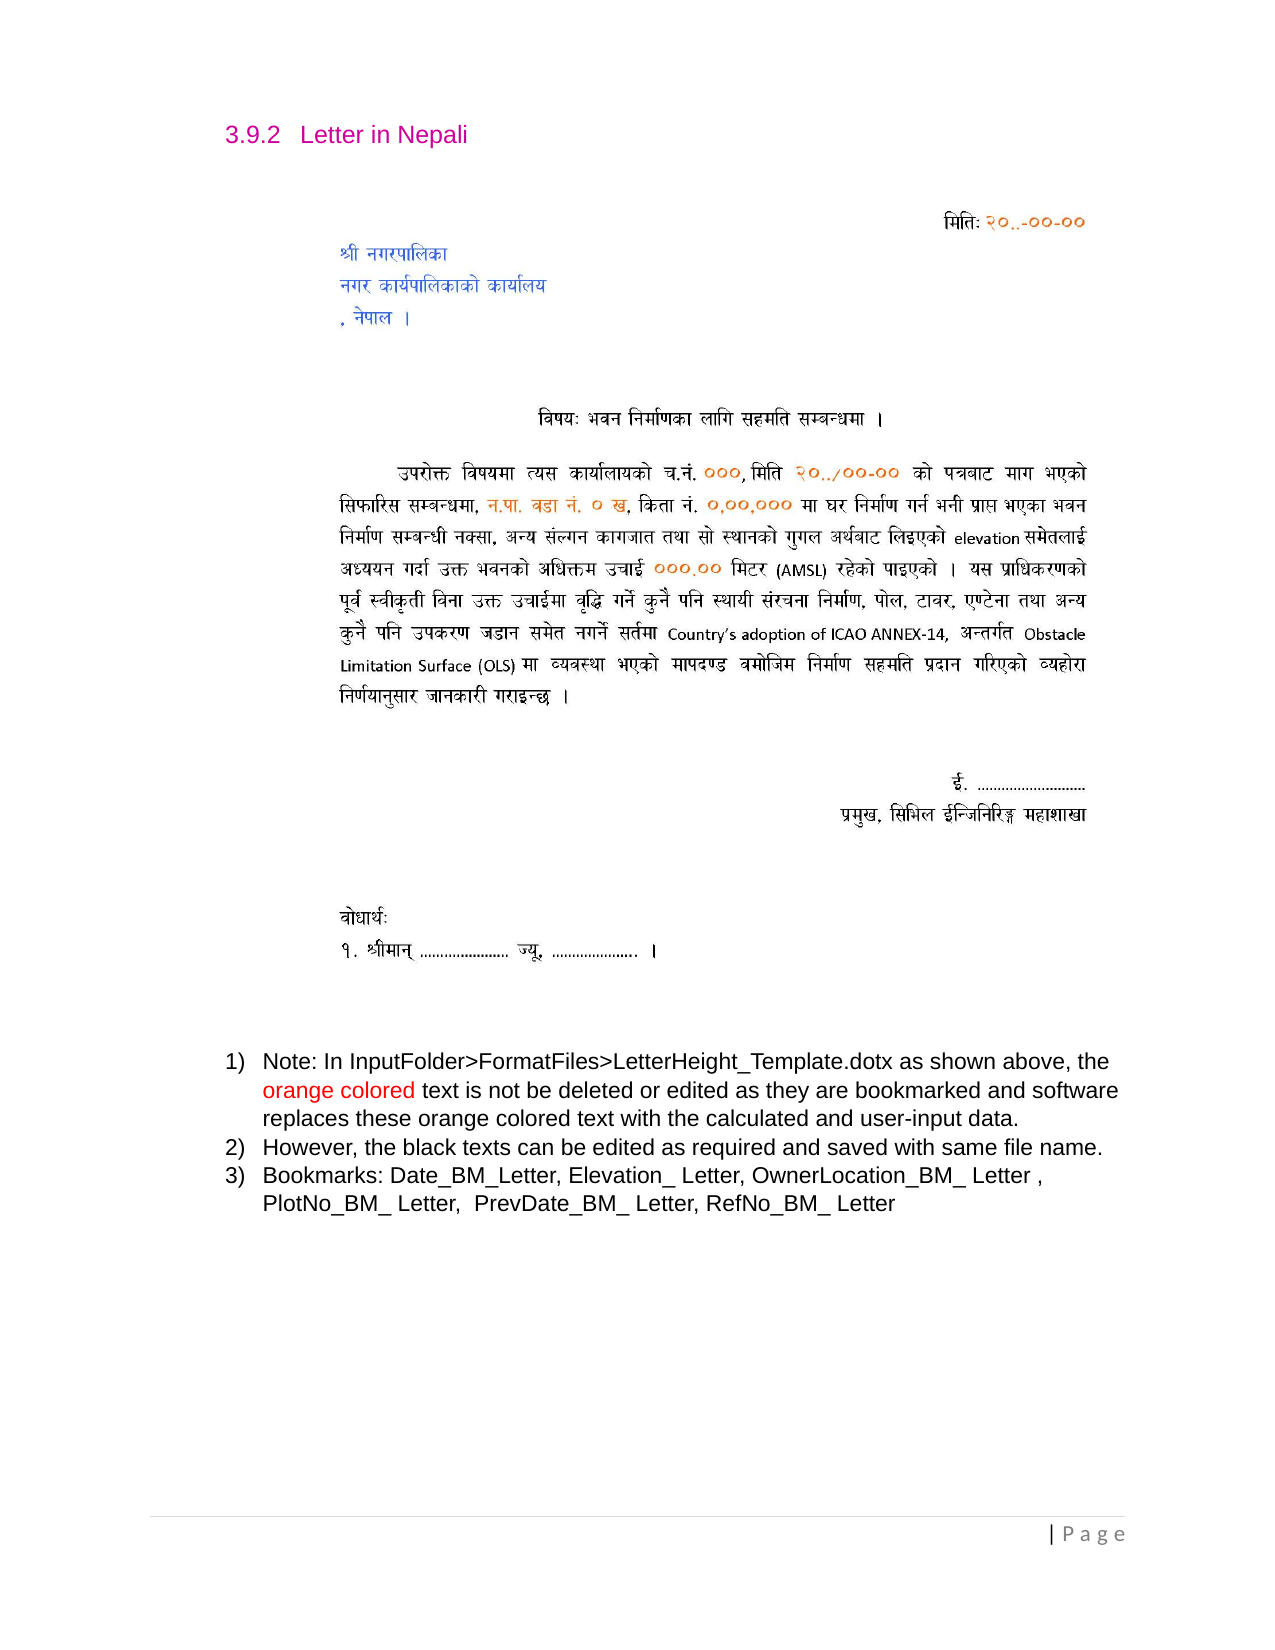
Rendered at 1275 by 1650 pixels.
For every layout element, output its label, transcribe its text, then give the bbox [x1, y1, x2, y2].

list Note: In InputFolder>FormatFiles>LetterHeight_Template.dotx as shown above, the orange colored text is not be deleted or edited as they are bookmarked and software replaces these orange colored text with the calculated and user-input data. [225, 1048, 1125, 1131]
picture [225, 196, 1200, 985]
list However, the black texts can be edited as required and saved with same file name. [225, 1133, 1125, 1160]
subtitle Letter in Nepali [225, 120, 1125, 149]
list Bookmarks: Date_BM_Letter, Elevation_ Letter, OwnerLocation_BM_ Letter , PlotNo_BM_ Letter, PrevDate_BM_ Letter, RefNo_BM_ Letter [225, 1162, 1125, 1217]
